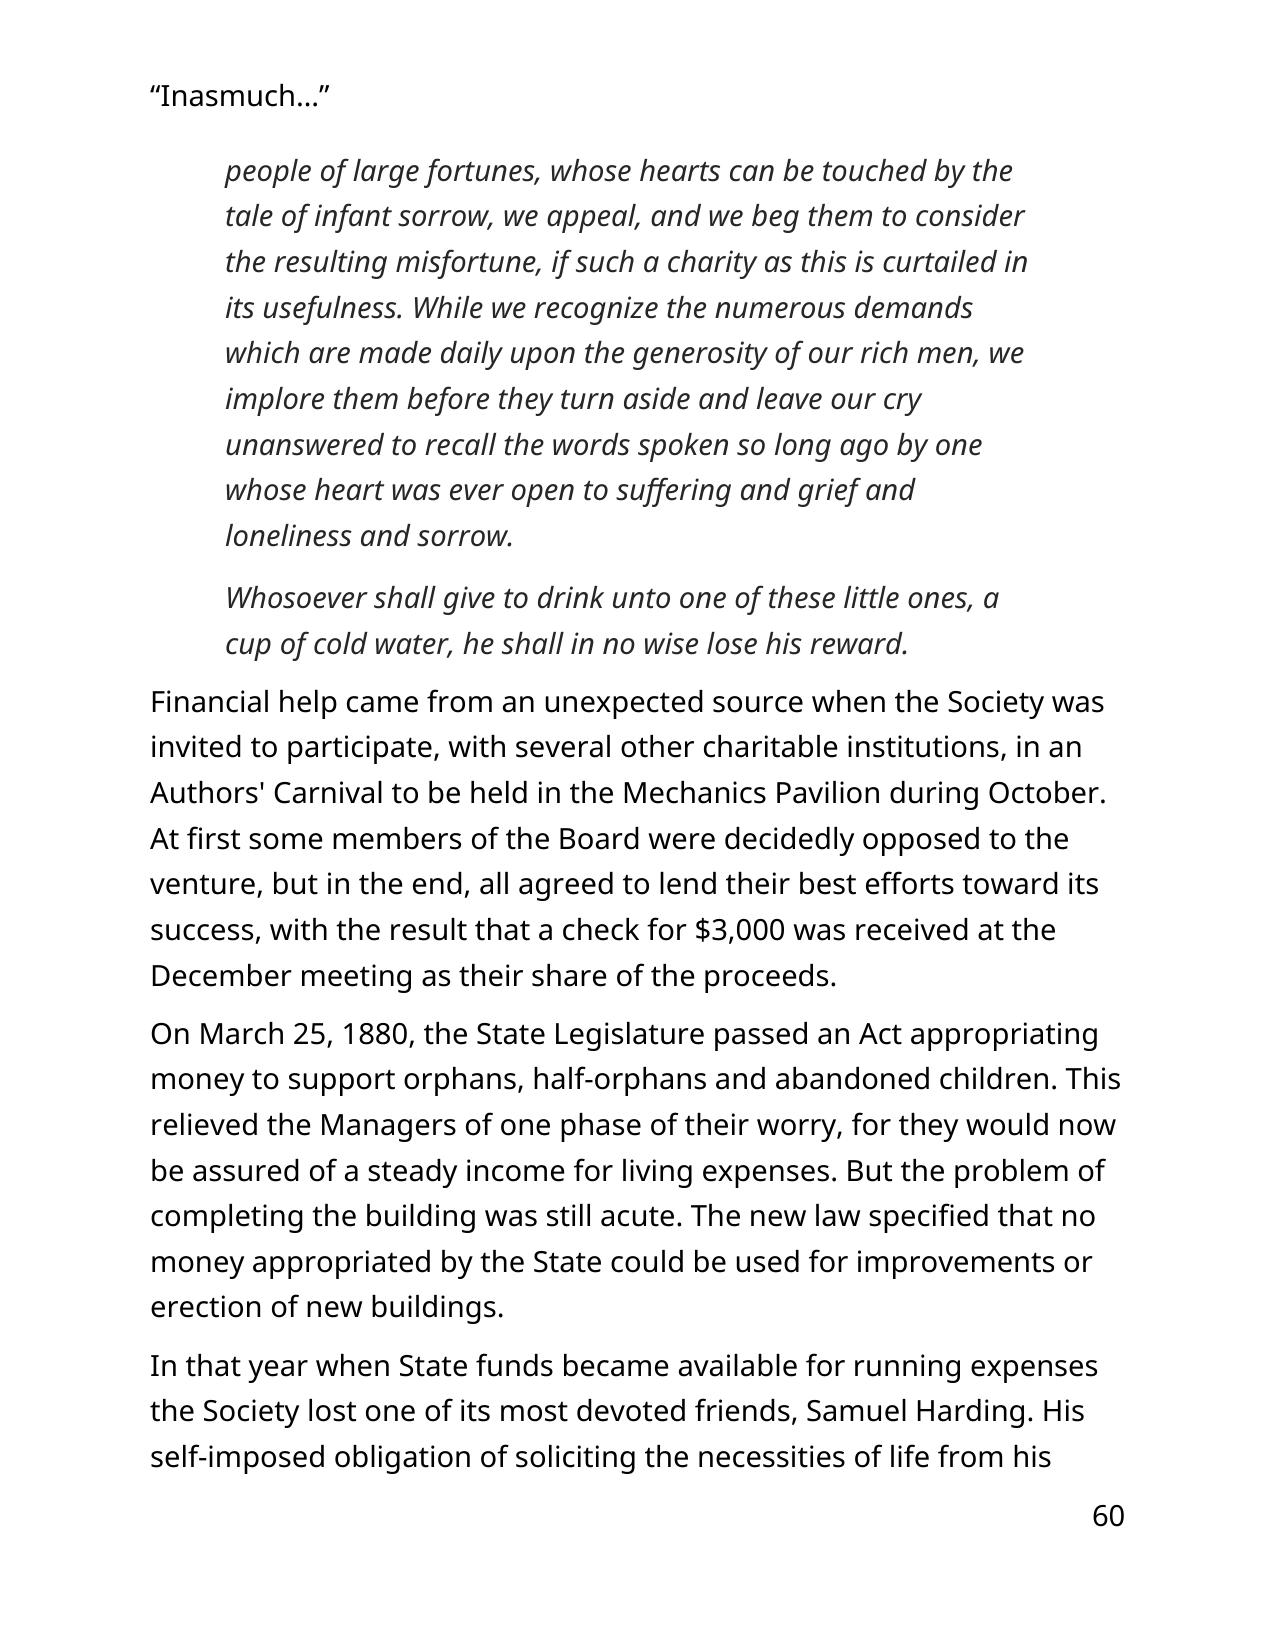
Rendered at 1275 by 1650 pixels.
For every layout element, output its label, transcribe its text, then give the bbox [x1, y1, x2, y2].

text Financial help came from an unexpected source when the Society was invited to participate, with several other charitable institutions, in an Authors' Carnival to be held in the Mechanics Pavilion during October. At first some members of the Board were decidedly opposed to the venture, but in the end, all agreed to lend their best efforts toward its success, with the result that a check for $3,000 was received at the December meeting as their share of the proceeds. [150, 681, 1125, 994]
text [150, 1345, 1125, 1476]
text Whosoever shall give to drink unto one of these little ones, a cup of cold water, he shall in no wise lose his reward. [225, 577, 1050, 663]
text On March 25, 1880, the State Legislature passed an Act appropriating money to support orphans, half-orphans and abandoned children. This relieved the Managers of one phase of their worry, for they would now be assured of a steady income for living expenses. But the problem of completing the building was still acute. The new law specified that no money appropriated by the State could be used for improvements or erection of new buildings. [150, 1013, 1125, 1326]
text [225, 150, 1050, 555]
